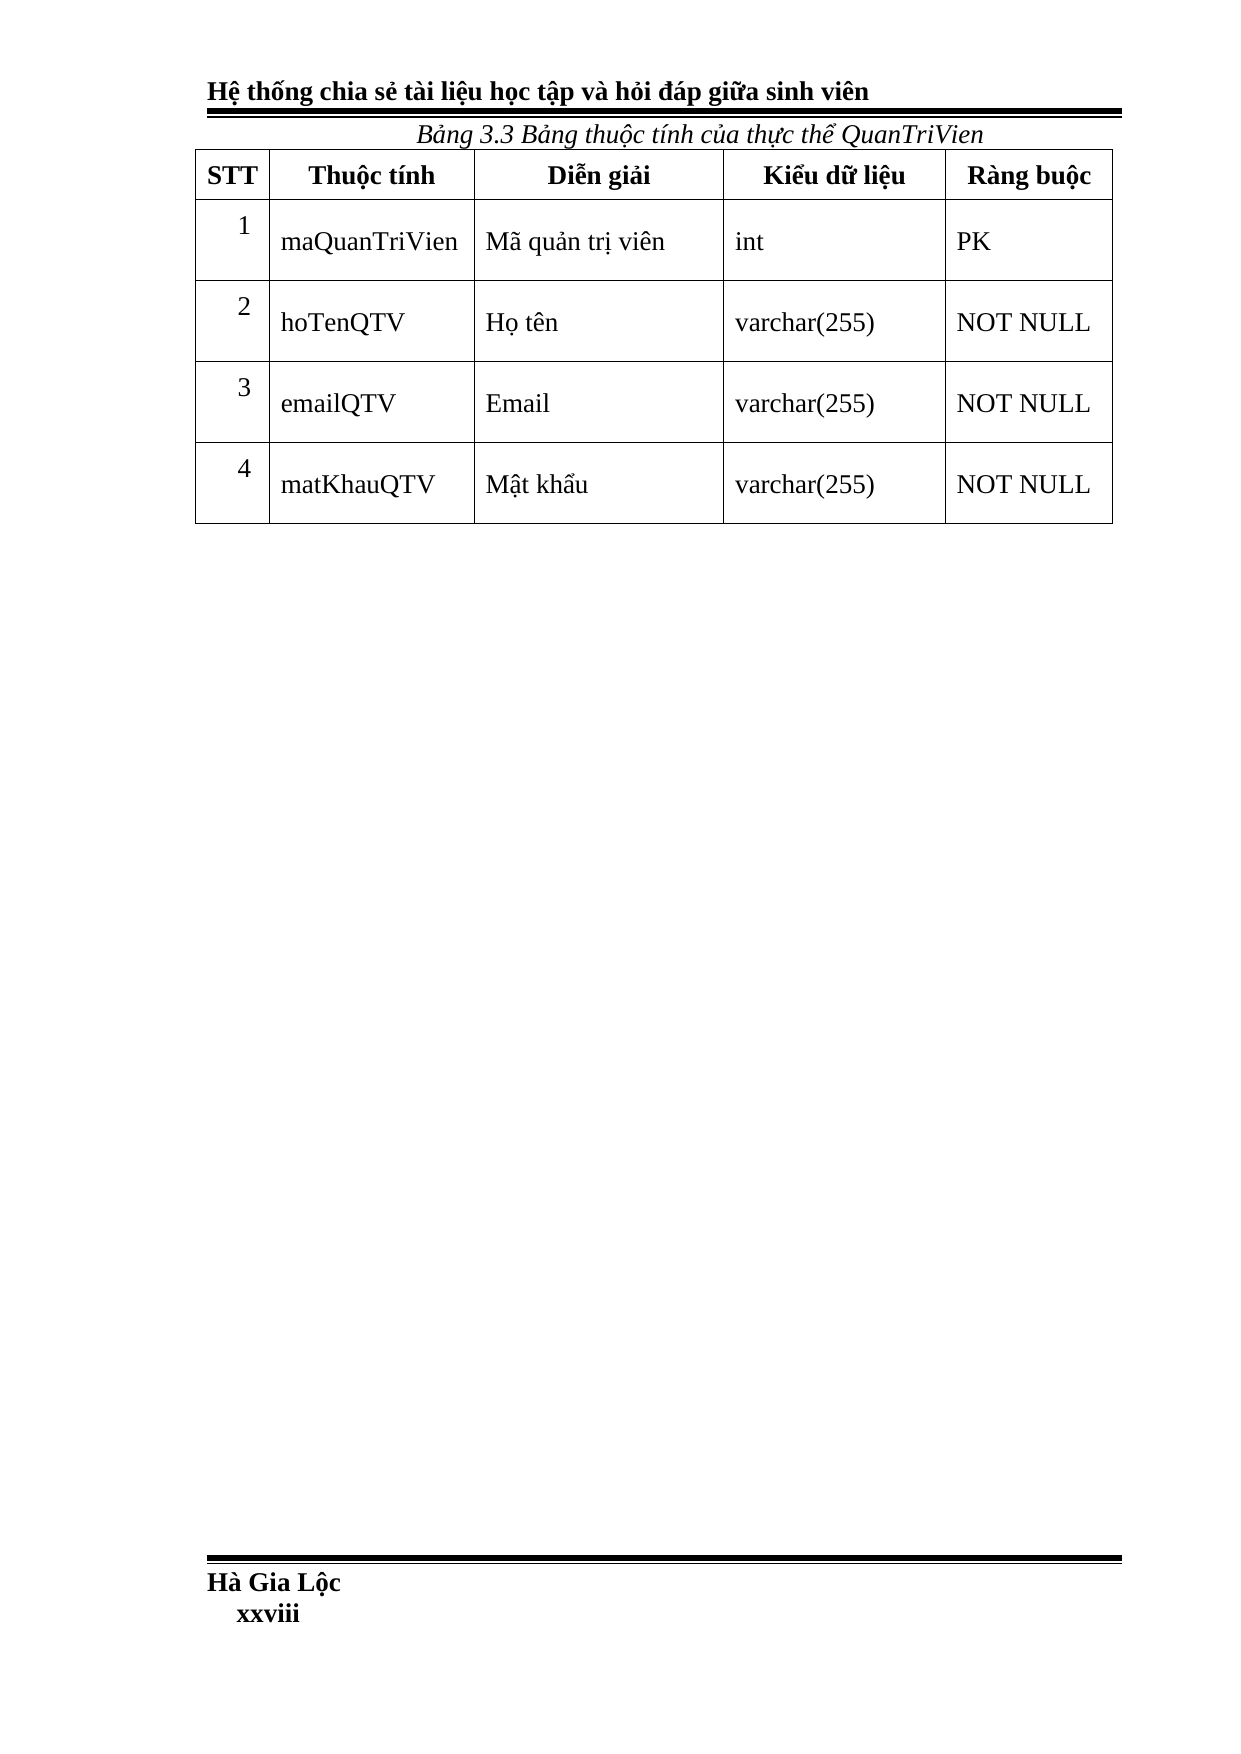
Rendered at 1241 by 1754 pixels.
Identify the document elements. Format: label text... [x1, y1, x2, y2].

table_cell NOT NULL [946, 443, 1112, 523]
table_cell varchar(255) [724, 362, 945, 442]
table_cell [196, 281, 269, 361]
table_header Diễn giải [475, 150, 723, 199]
table_cell matKhauQTV [270, 443, 474, 523]
table_header STT [196, 150, 269, 199]
table_cell varchar(255) [724, 281, 945, 361]
text Bảng 3.3 Bảng thuộc tính của thực thể QuanTriVien [207, 118, 1122, 149]
table_cell [196, 443, 269, 523]
table_cell maQuanTriVien [270, 200, 474, 280]
table_cell Email [475, 362, 723, 442]
table_cell varchar(255) [724, 443, 945, 523]
table_header Ràng buộc [946, 150, 1112, 199]
table_cell int [724, 200, 945, 280]
table_cell NOT NULL [946, 362, 1112, 442]
table_cell [196, 200, 269, 280]
table_cell Mật khẩu [475, 443, 723, 523]
table_cell hoTenQTV [270, 281, 474, 361]
table_header Kiểu dữ liệu [724, 150, 945, 199]
table_cell emailQTV [270, 362, 474, 442]
table_cell Mã quản trị viên [475, 200, 723, 280]
table_cell Họ tên [475, 281, 723, 361]
table_cell NOT NULL [946, 281, 1112, 361]
table_cell [196, 362, 269, 442]
table_header Thuộc tính [270, 150, 474, 199]
table_cell PK [946, 200, 1112, 280]
